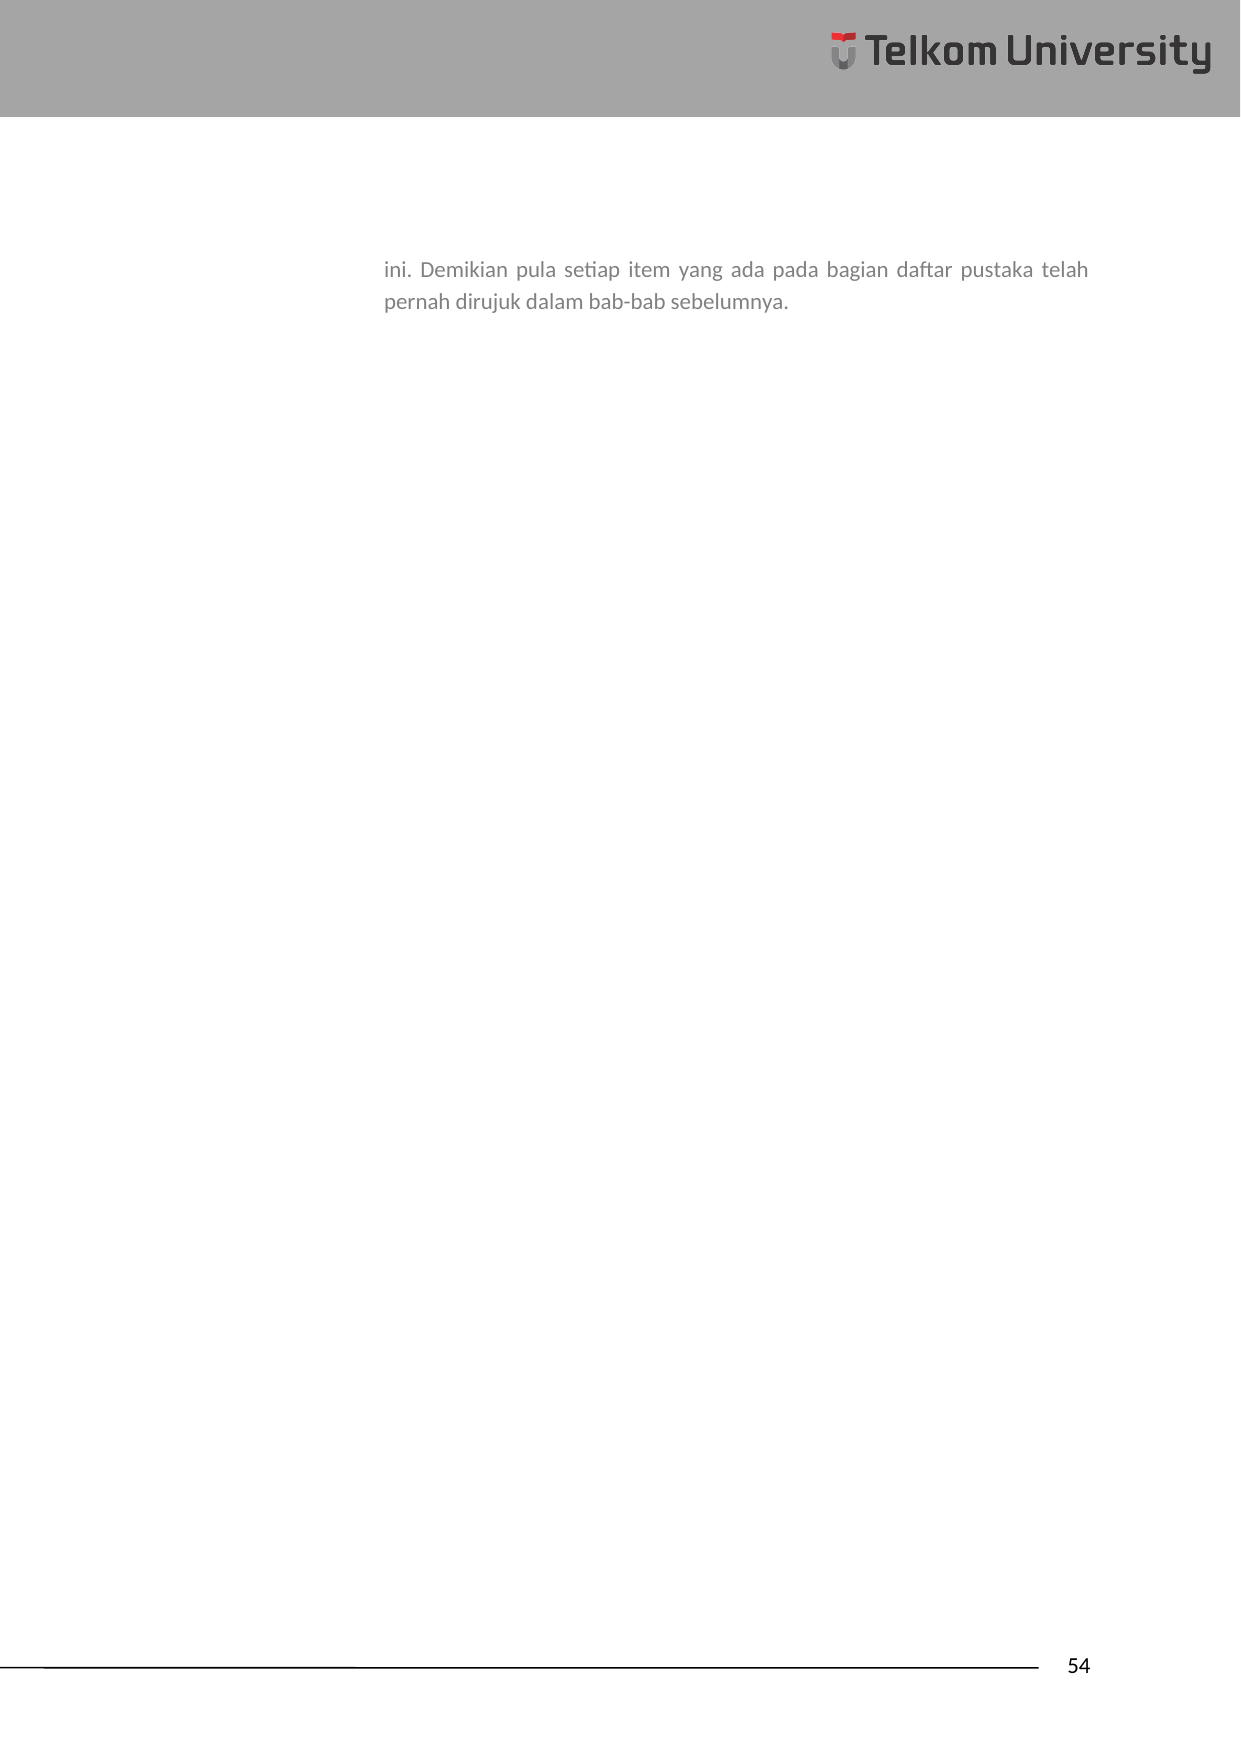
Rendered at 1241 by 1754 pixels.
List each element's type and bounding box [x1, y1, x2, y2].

list [384, 255, 1090, 315]
picture [831, 32, 1211, 74]
